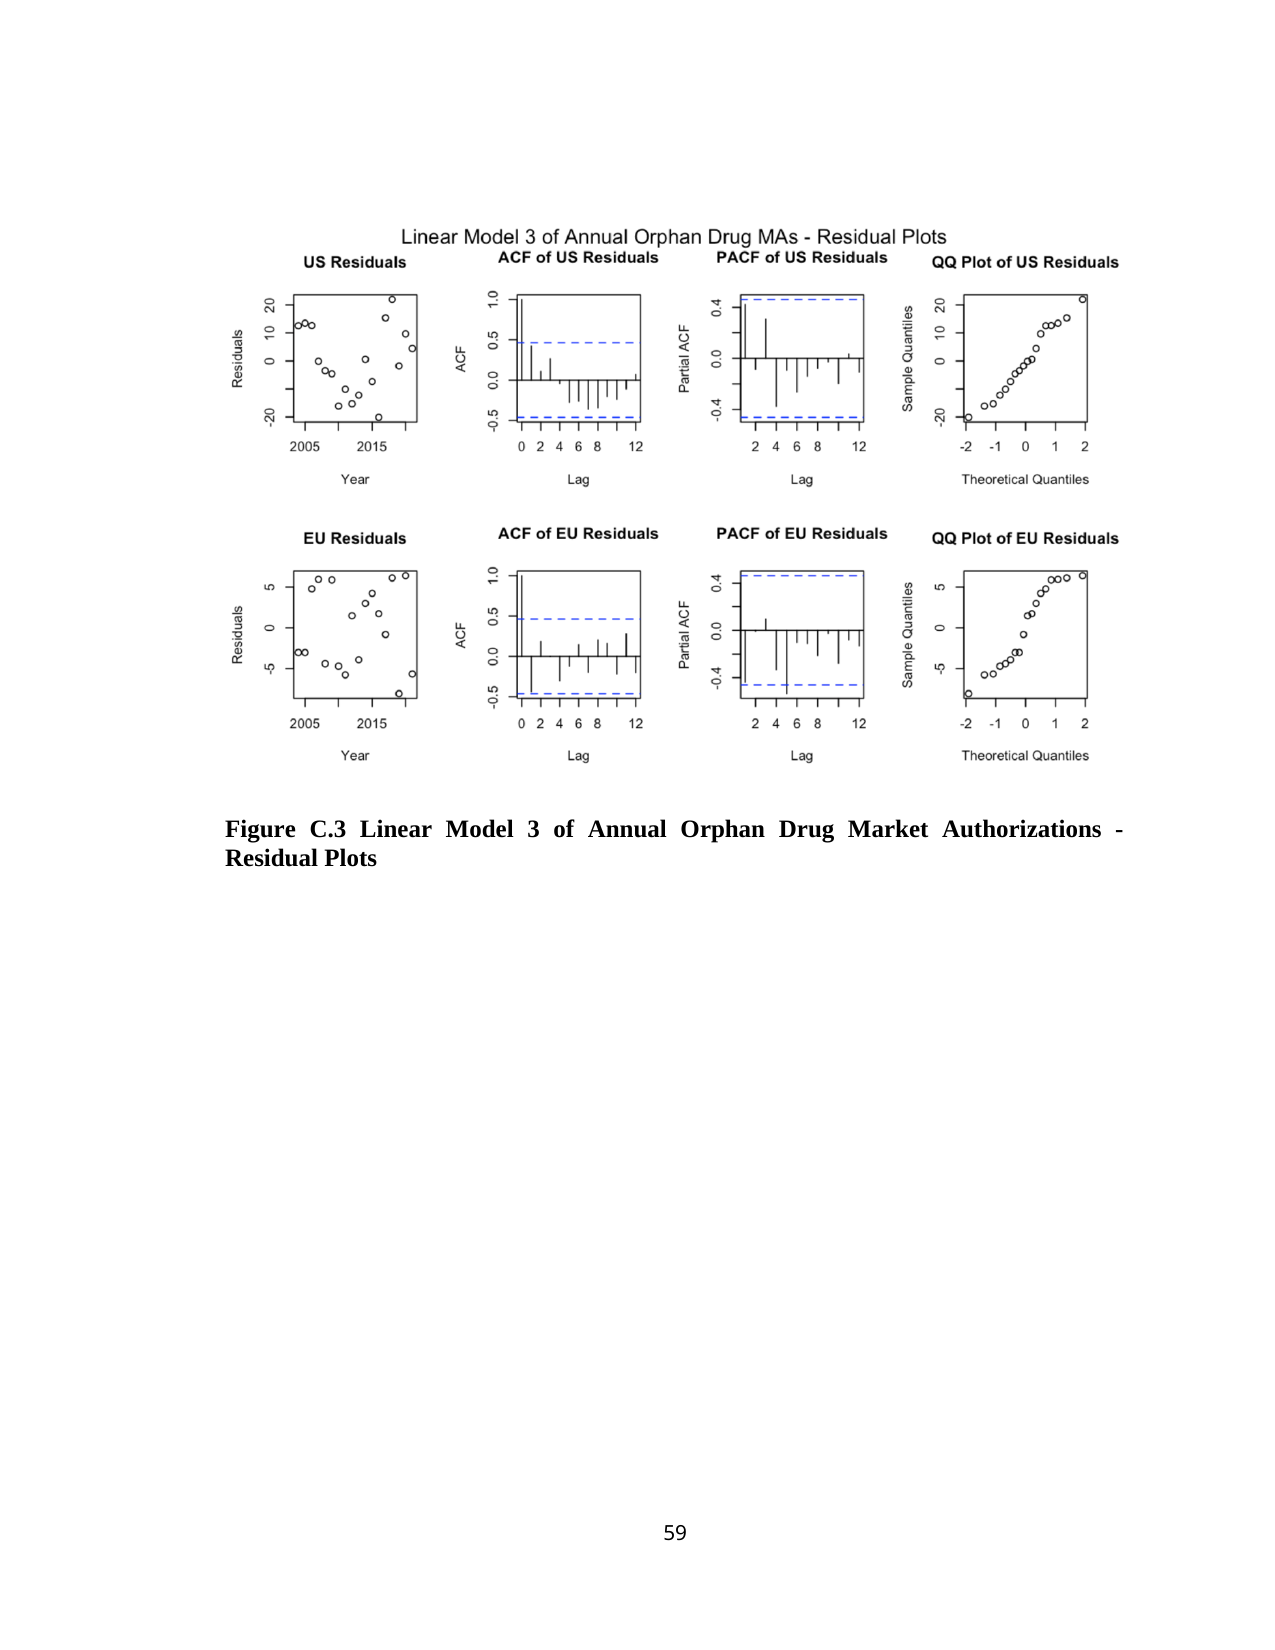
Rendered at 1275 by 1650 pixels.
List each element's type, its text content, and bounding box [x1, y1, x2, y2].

picture [225, 224, 1125, 774]
text Figure C.3 Linear Model 3 of Annual Orphan Drug Market Authorizations - Residual Plots [225, 814, 1125, 872]
